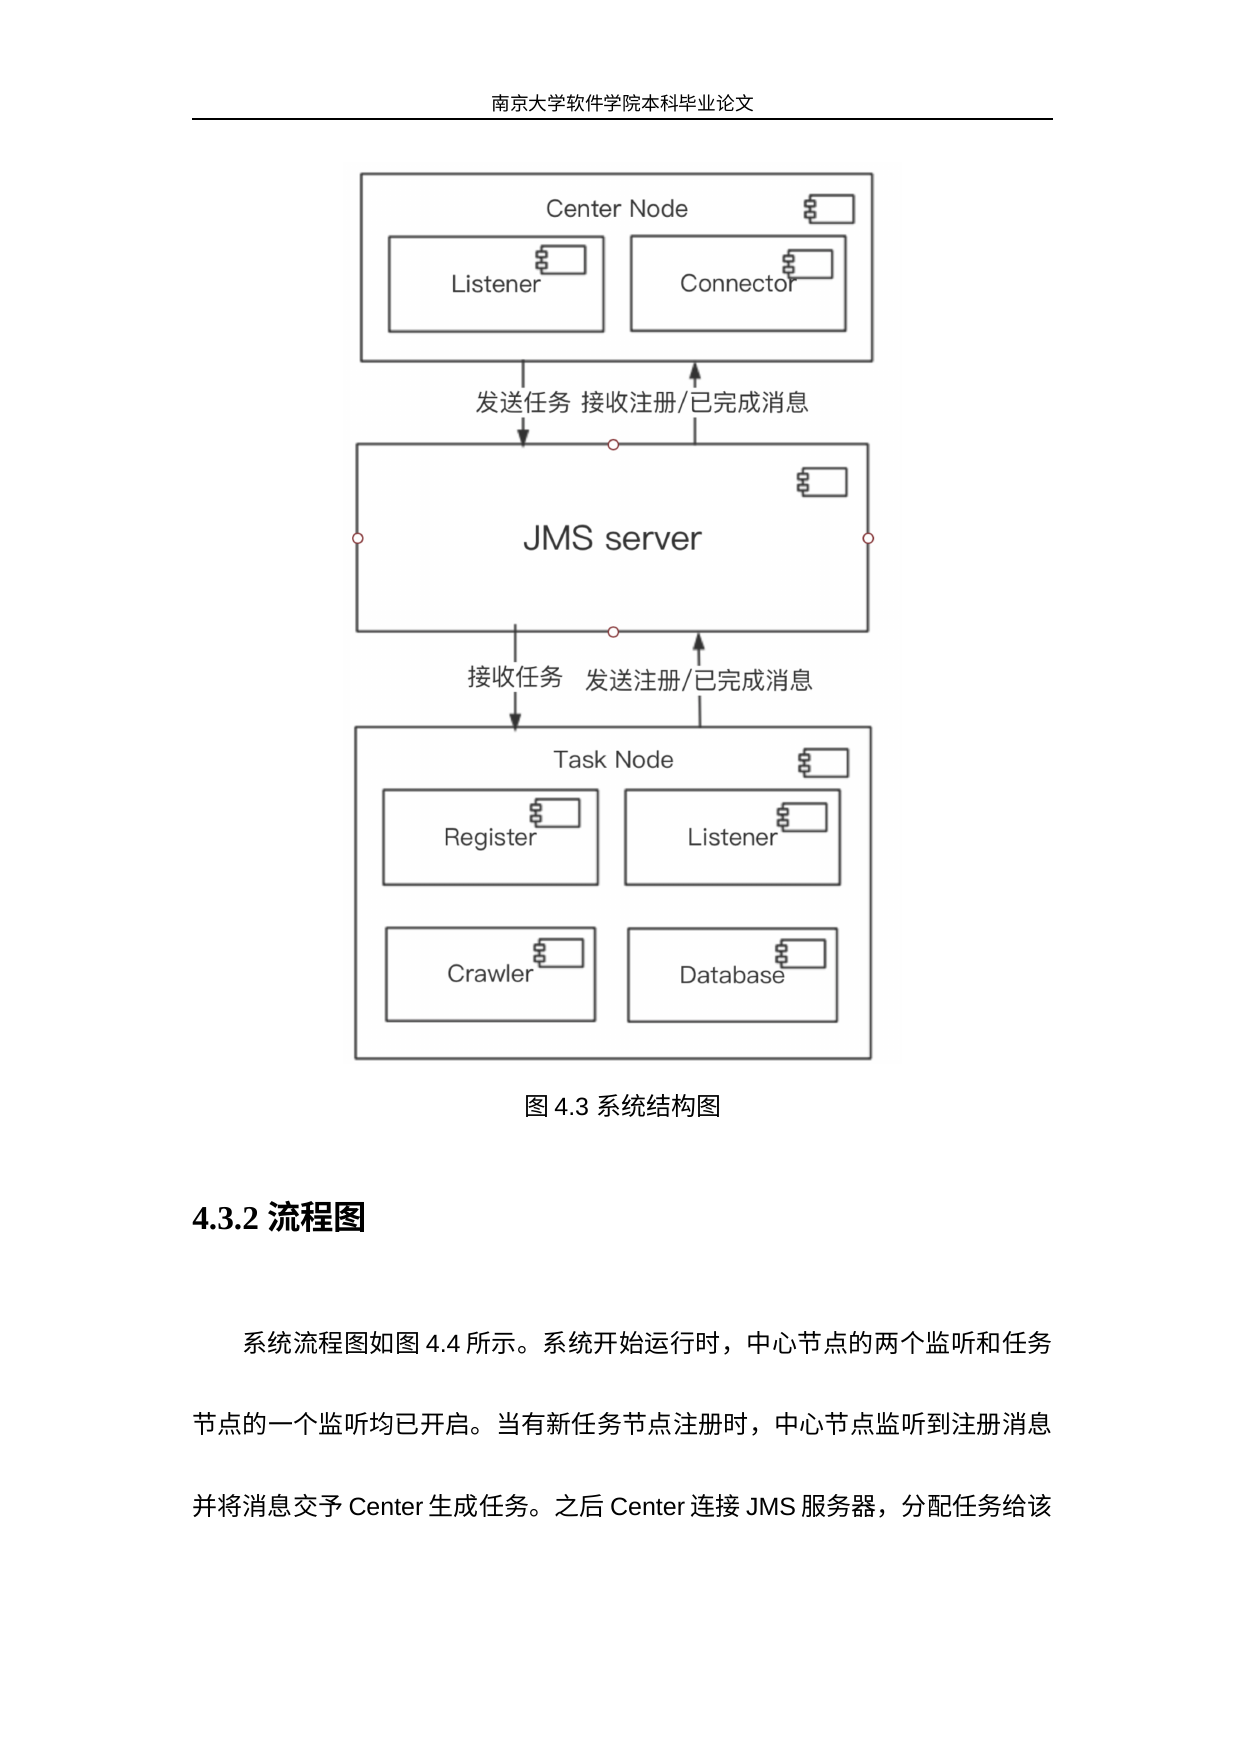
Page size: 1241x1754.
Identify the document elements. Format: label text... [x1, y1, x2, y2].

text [192, 1309, 1053, 1537]
text 图4.3 系统结构图 [192, 1072, 1053, 1137]
picture [342, 162, 903, 1064]
subtitle 4.3.2 流程图 [192, 1182, 1053, 1247]
